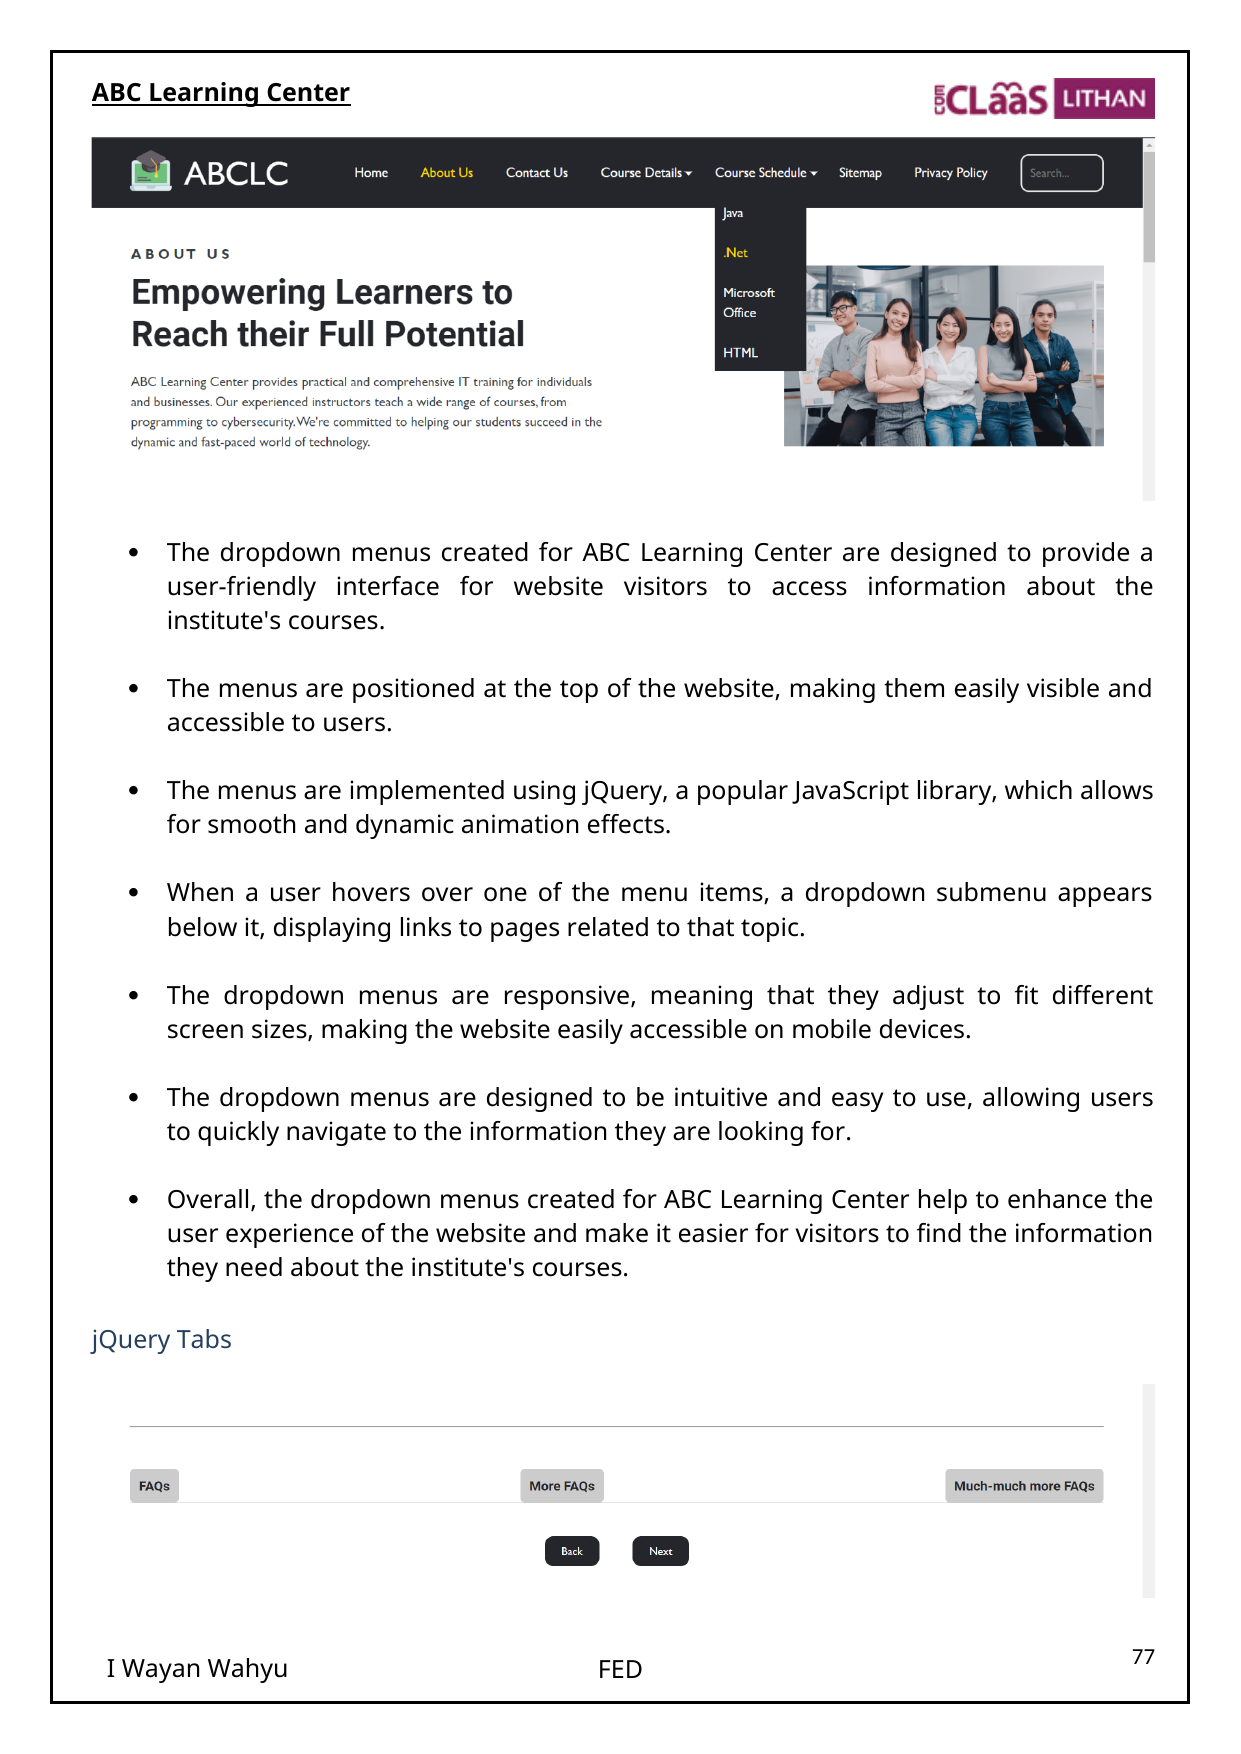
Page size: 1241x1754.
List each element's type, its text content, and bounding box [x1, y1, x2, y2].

list The menus are implemented using jQuery, a popular JavaScript library, which allows for smooth and dynamic animation effects. [129, 773, 1155, 841]
picture [91, 137, 1156, 501]
list Overall, the dropdown menus created for ABC Learning Center help to enhance the user experience of the website and make it easier for visitors to find the information they need about the institute's courses. [129, 1182, 1155, 1284]
picture [934, 78, 1155, 119]
picture [91, 1384, 1156, 1598]
list The dropdown menus are responsive, meaning that they adjust to fit different screen sizes, making the website easily accessible on mobile devices. [129, 977, 1155, 1045]
list The menus are positioned at the top of the website, making them easily visible and accessible to users. [129, 671, 1155, 739]
list The dropdown menus created for ABC Learning Center are designed to provide a user-friendly interface for website visitors to access information about the institute's courses. [129, 534, 1155, 637]
subtitle jQuery Tabs [92, 1322, 1155, 1356]
list The dropdown menus are designed to be intuitive and easy to use, allowing users to quickly navigate to the information they are looking for. [129, 1079, 1155, 1148]
list When a user hovers over one of the menu items, a dropdown submenu appears below it, displaying links to pages related to that topic. [129, 875, 1155, 943]
